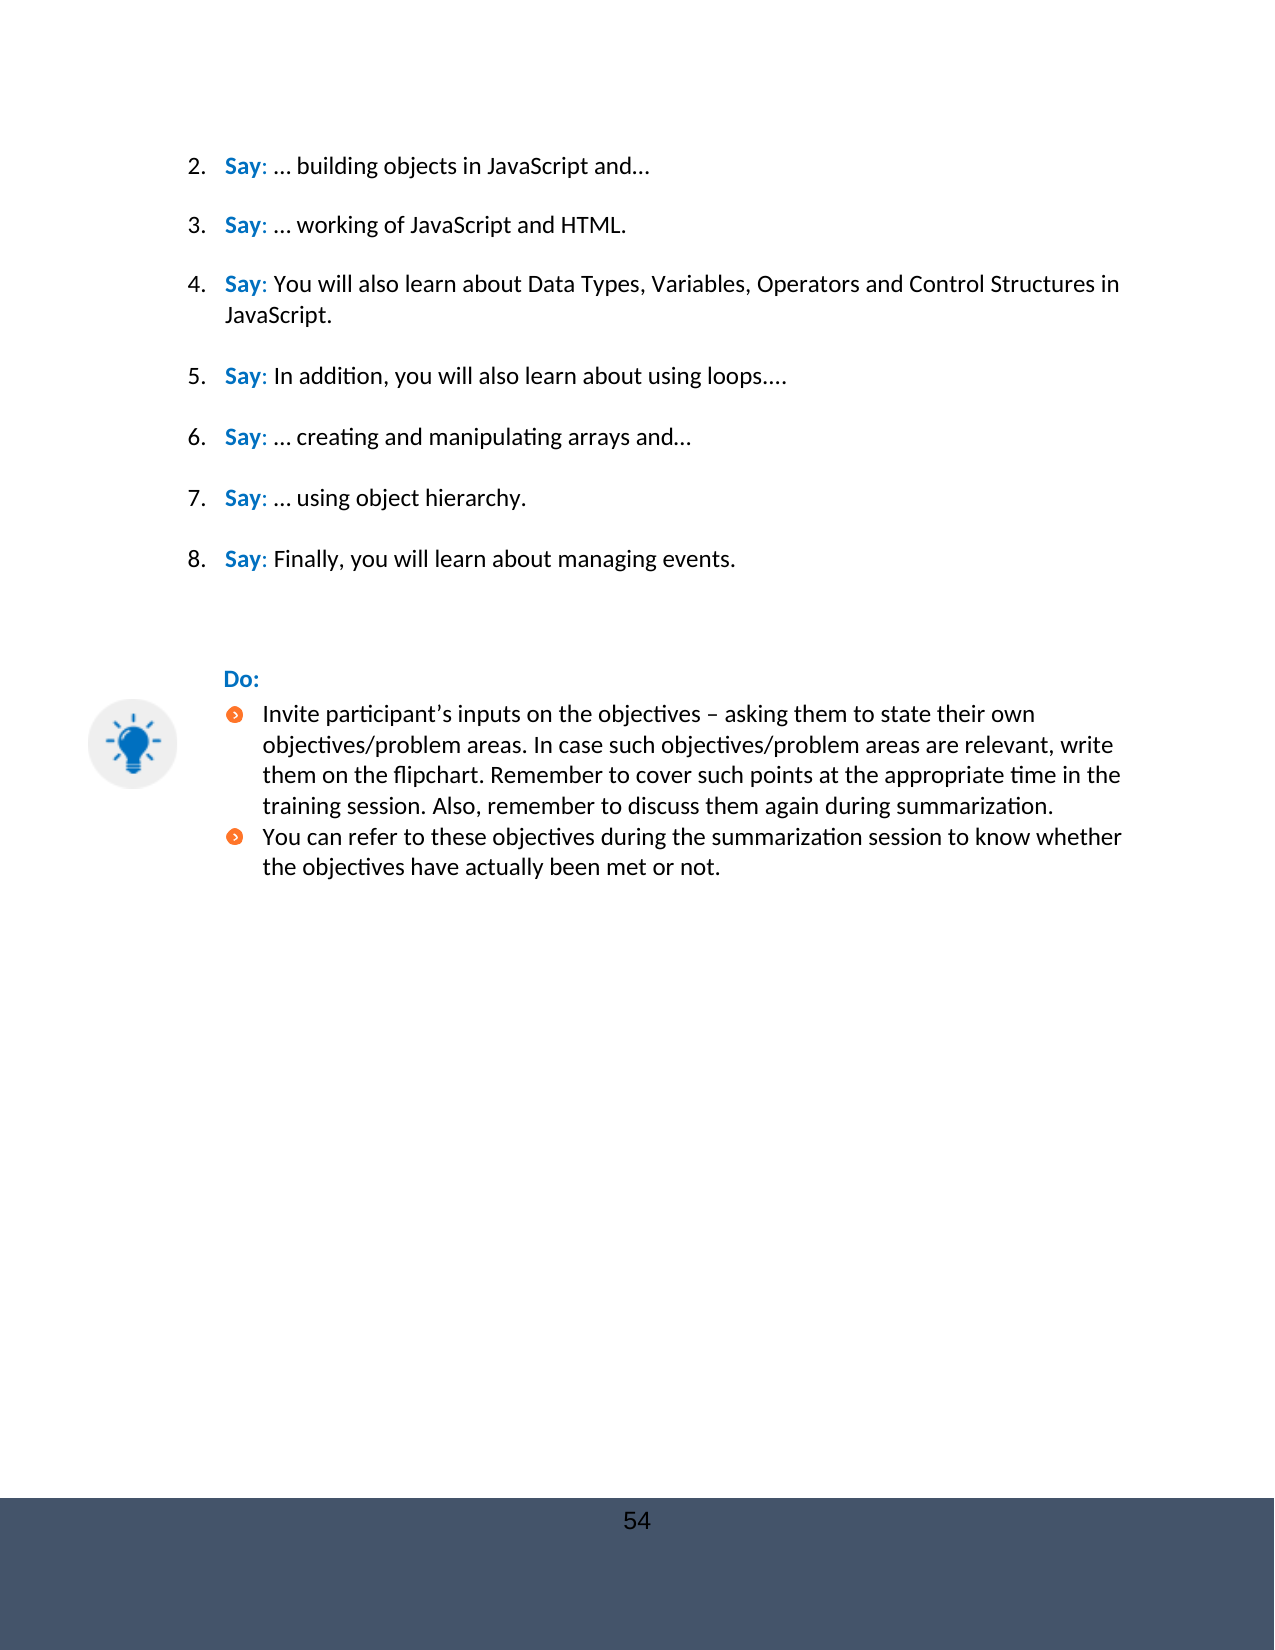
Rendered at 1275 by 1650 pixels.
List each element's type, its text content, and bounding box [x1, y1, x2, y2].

list Say: You will also learn about Data Types, Variables, Operators and Control Structures in JavaScript. [187, 268, 1125, 329]
picture [226, 828, 243, 845]
list Say: … using object hierarchy. [187, 482, 1125, 513]
picture [88, 699, 178, 789]
list Say: … creating and manipulating arrays and… [187, 421, 1125, 452]
list Say: … building objects in JavaScript and… [187, 150, 1125, 209]
list Say: Finally, you will learn about managing events. [187, 543, 1125, 663]
list Invite participant’s inputs on the objectives – asking them to state their own objectives/problem areas. In case such objectives/problem areas are relevant, write them on the flipchart. Remember to cover such points at the appropriate time in the training session. Also, remember to discuss them again during summarization. [225, 698, 1125, 821]
list You can refer to these objectives during the summarization session to know whether the objectives have actually been met or not. [225, 821, 1125, 882]
list Say: … working of JavaScript and HTML. [187, 209, 1125, 268]
text Do: [150, 663, 1125, 694]
list Say: In addition, you will also learn about using loops.... [187, 360, 1125, 391]
picture [226, 706, 243, 723]
